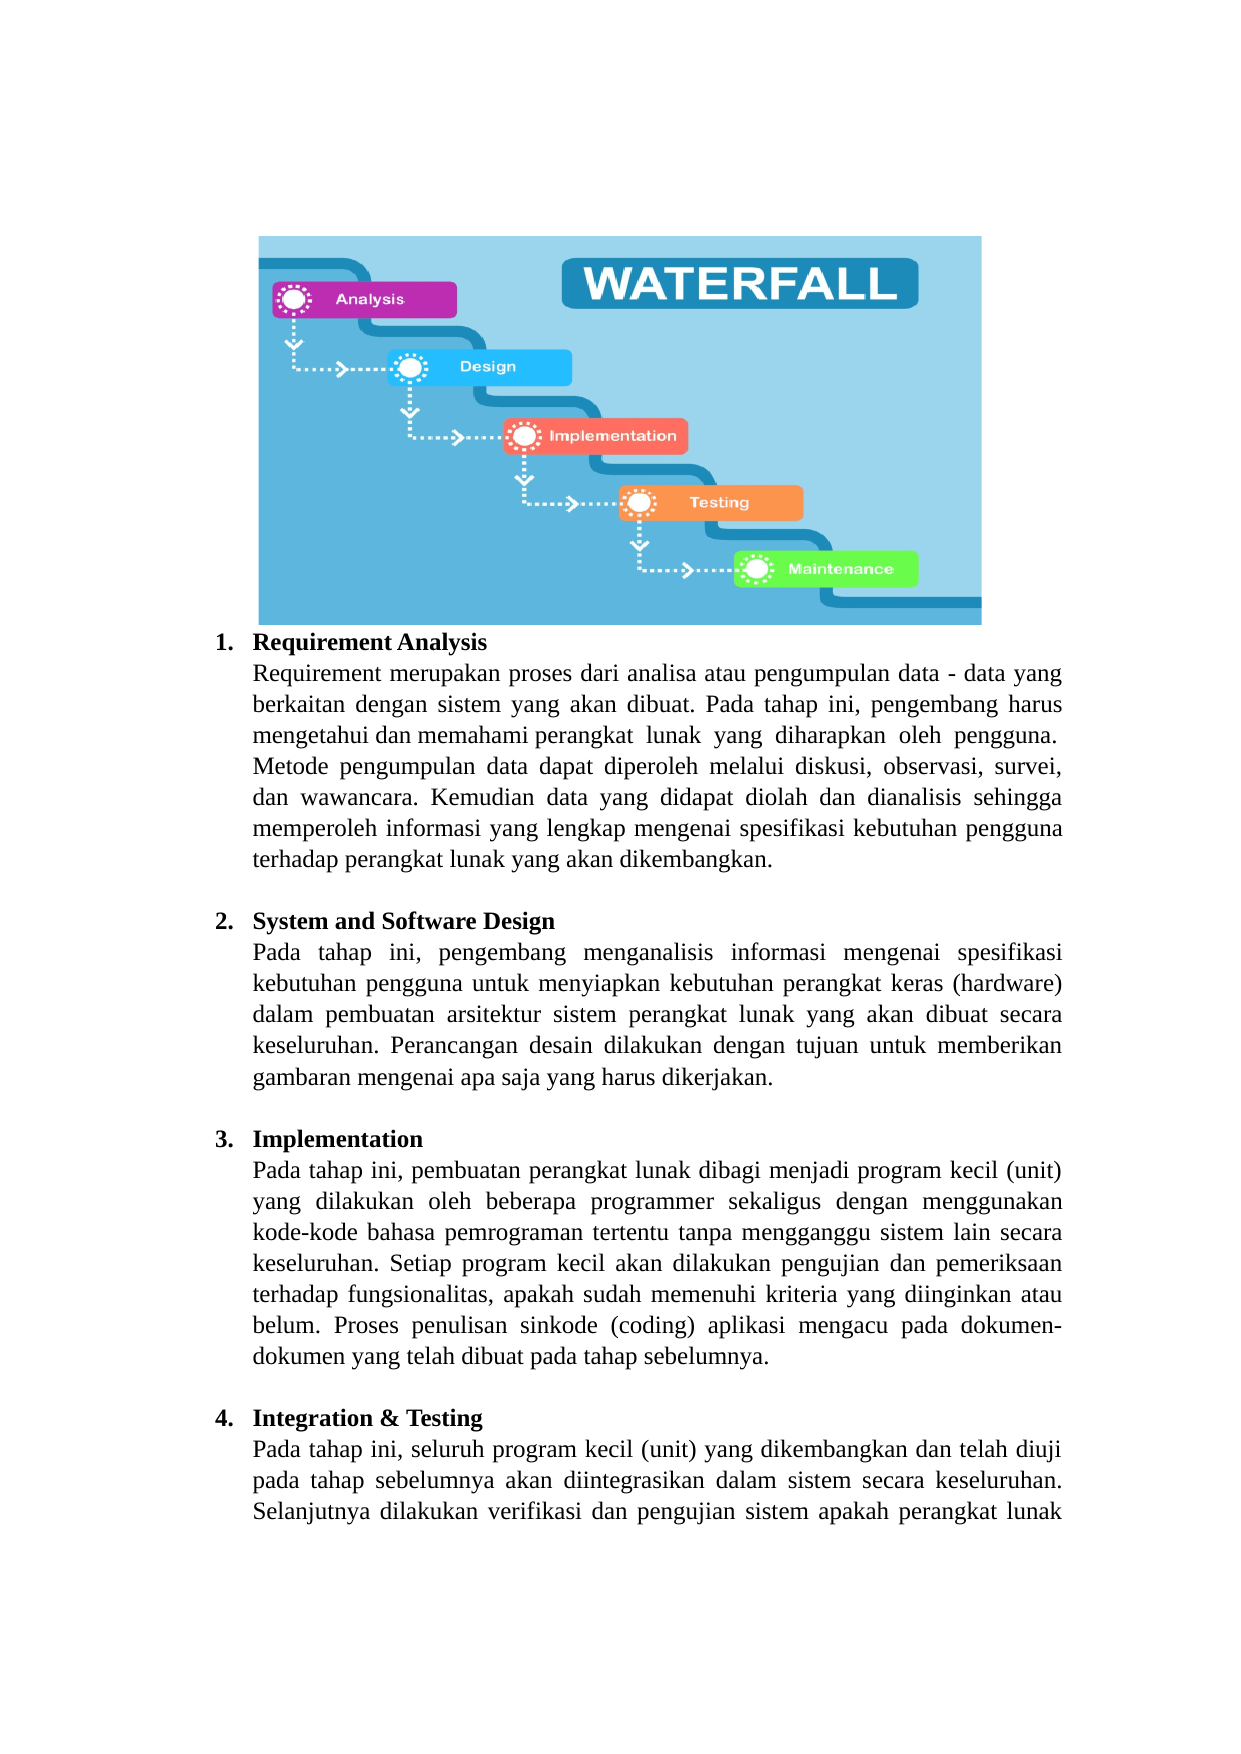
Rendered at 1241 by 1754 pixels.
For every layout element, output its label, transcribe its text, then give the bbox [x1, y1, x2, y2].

list Implementation [215, 1124, 1063, 1152]
picture [258, 236, 982, 625]
text Metode pengumpulan data dapat diperoleh melalui diskusi, observasi, survei, dan wawancara. Kemudian data yang didapat diolah dan dianalisis sehingga memperoleh informasi yang lengkap mengenai spesifikasi kebutuhan pengguna terhadap perangkat lunak yang akan dikembangkan. [252, 751, 1063, 873]
list System and Software Design [215, 906, 1063, 935]
list Integration & Testing [215, 1403, 1063, 1432]
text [252, 1434, 1063, 1525]
list Requirement Analysis [215, 627, 1063, 656]
text Pada tahap ini, pengembang menganalisis informasi mengenai spesifikasi kebutuhan pengguna untuk menyiapkan kebutuhan perangkat keras (hardware) dalam pembuatan arsitektur sistem perangkat lunak yang akan dibuat secara keseluruhan. Perancangan desain dilakukan dengan tujuan untuk memberikan gambaran mengenai apa saja yang harus dikerjakan. [252, 937, 1063, 1090]
text Requirement merupakan proses dari analisa atau pengumpulan data - data yang berkaitan dengan sistem yang akan dibuat. Pada tahap ini, pengembang harus mengetahui dan memahami perangkat lunak yang diharapkan oleh pengguna. [252, 658, 1063, 749]
text Pada tahap ini, pembuatan perangkat lunak dibagi menjadi program kecil (unit) yang dilakukan oleh beberapa programmer sekaligus dengan menggunakan kode-kode bahasa pemrograman tertentu tanpa mengganggu sistem lain secara keseluruhan. Setiap program kecil akan dilakukan pengujian dan pemeriksaan terhadap fungsionalitas, apakah sudah memenuhi kriteria yang diinginkan atau belum. Proses penulisan sinkode (coding) aplikasi mengacu pada dokumen-dokumen yang telah dibuat pada tahap sebelumnya. [252, 1155, 1063, 1370]
